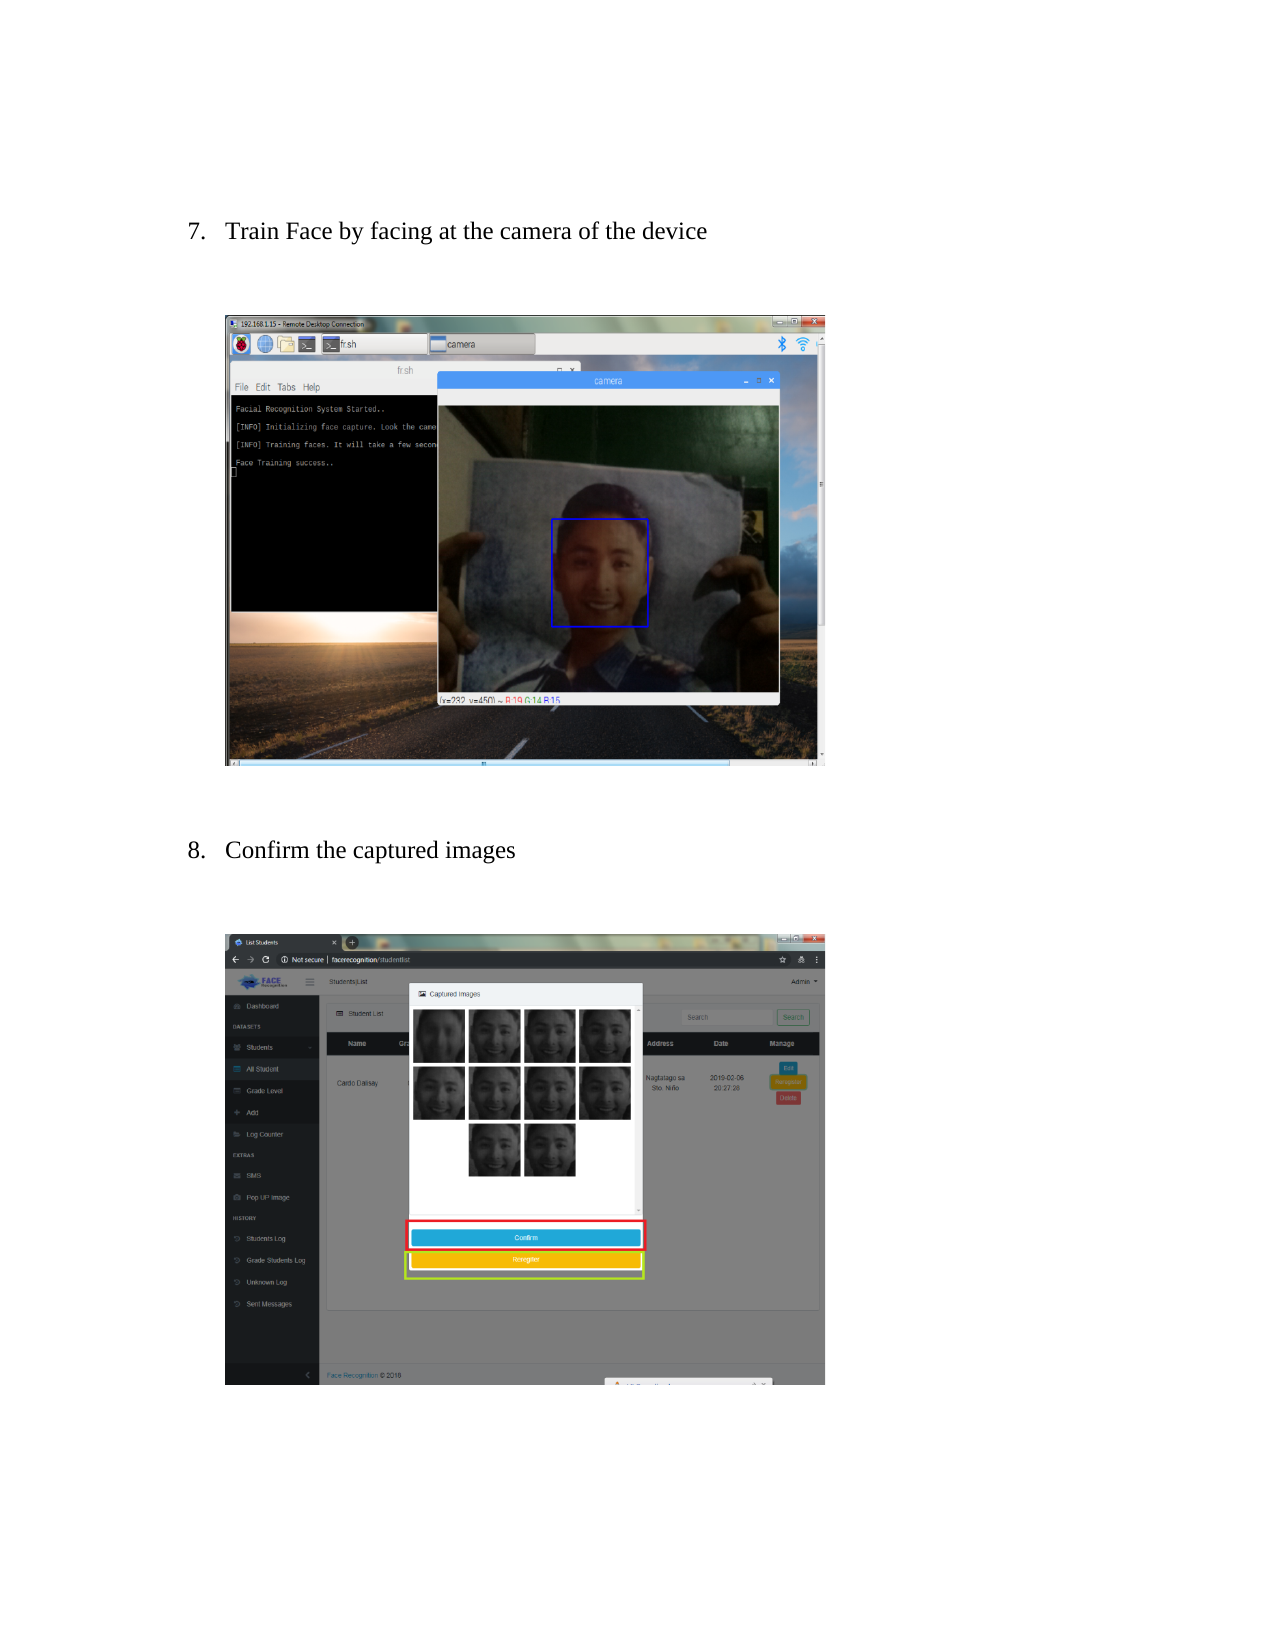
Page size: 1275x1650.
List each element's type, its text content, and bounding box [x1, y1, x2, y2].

picture [225, 315, 826, 766]
list Train Face by facing at the camera of the device [187, 216, 1125, 245]
picture [225, 934, 826, 1385]
list Confirm the captured images [187, 835, 1125, 864]
